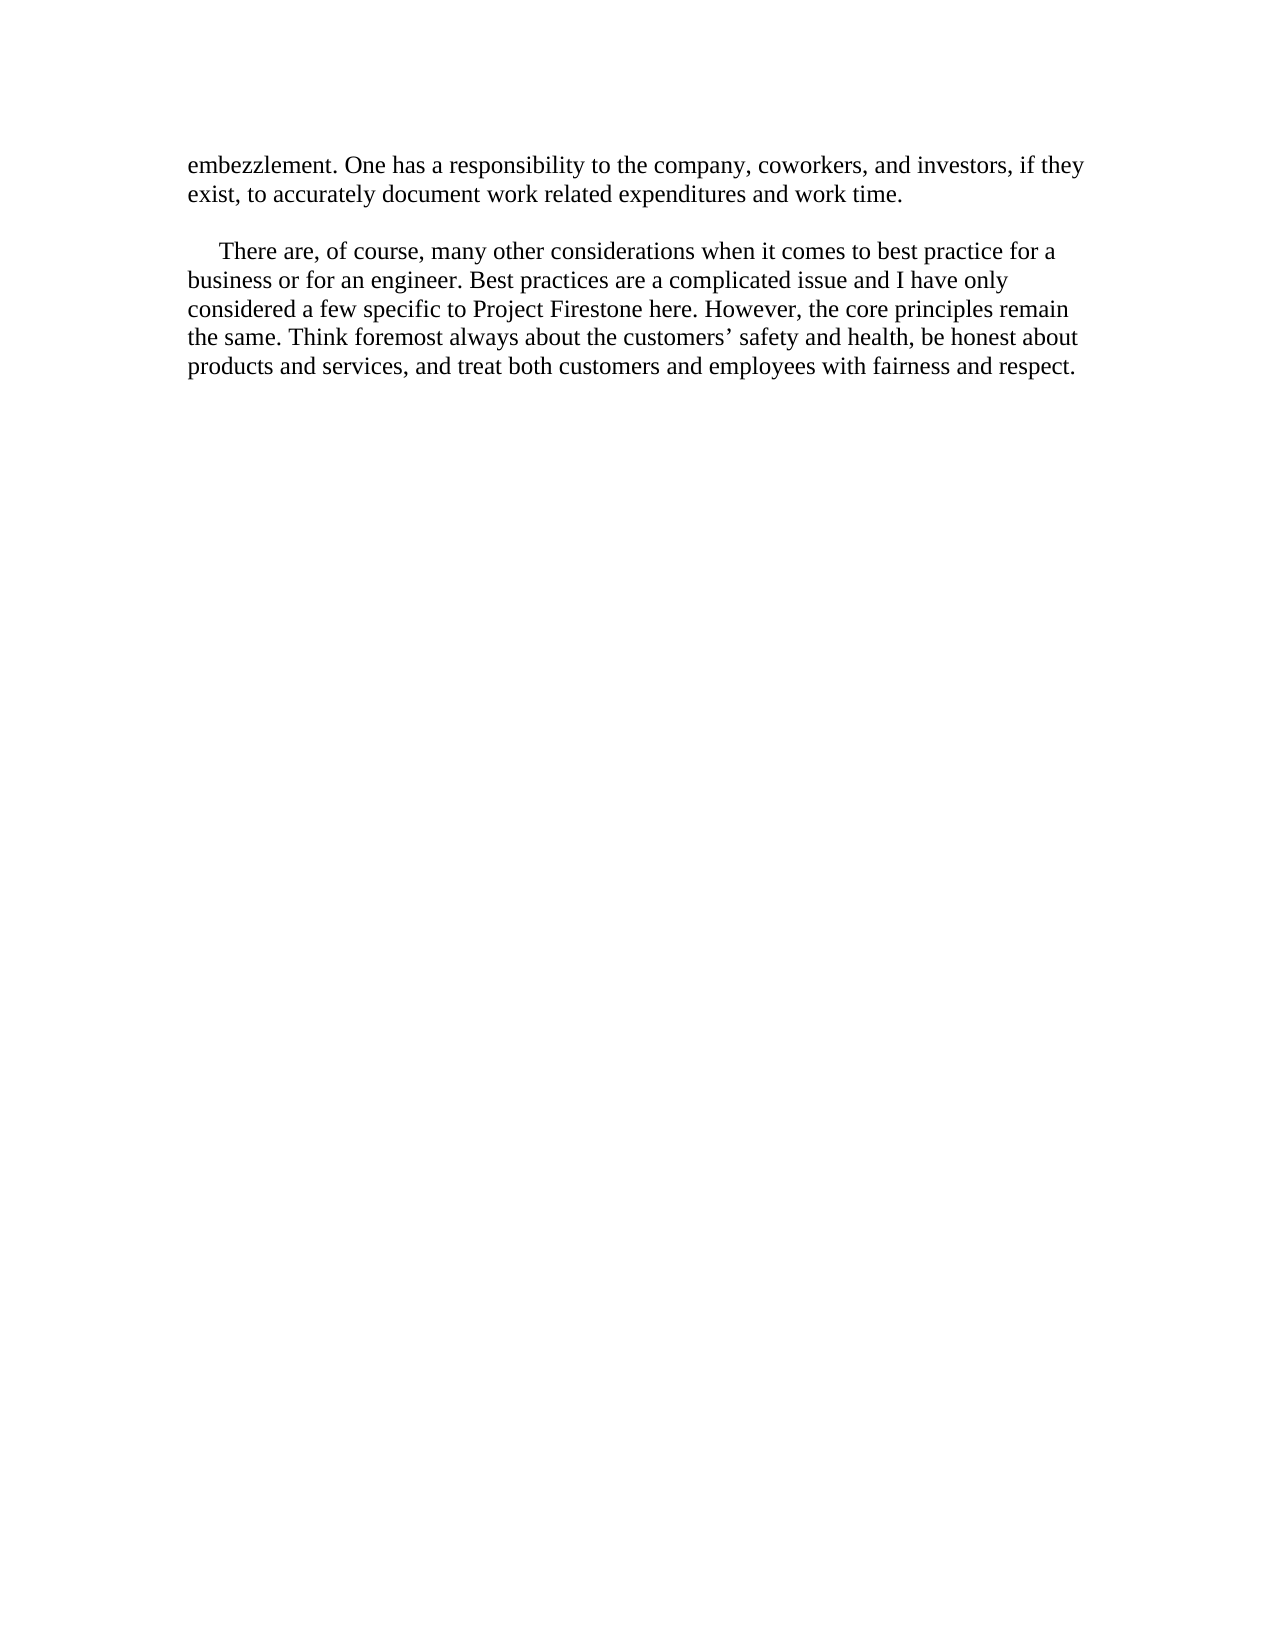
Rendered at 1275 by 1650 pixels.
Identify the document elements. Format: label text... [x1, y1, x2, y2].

text There are, of course, many other considerations when it comes to best practice for a business or for an engineer. Best practices are a complicated issue and I have only considered a few specific to Project Firestone here. However, the core principles remain the same. Think foremost always about the customers’ safety and health, be honest about products and services, and treat both customers and employees with fairness and respect. [187, 236, 1087, 380]
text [187, 150, 1087, 207]
